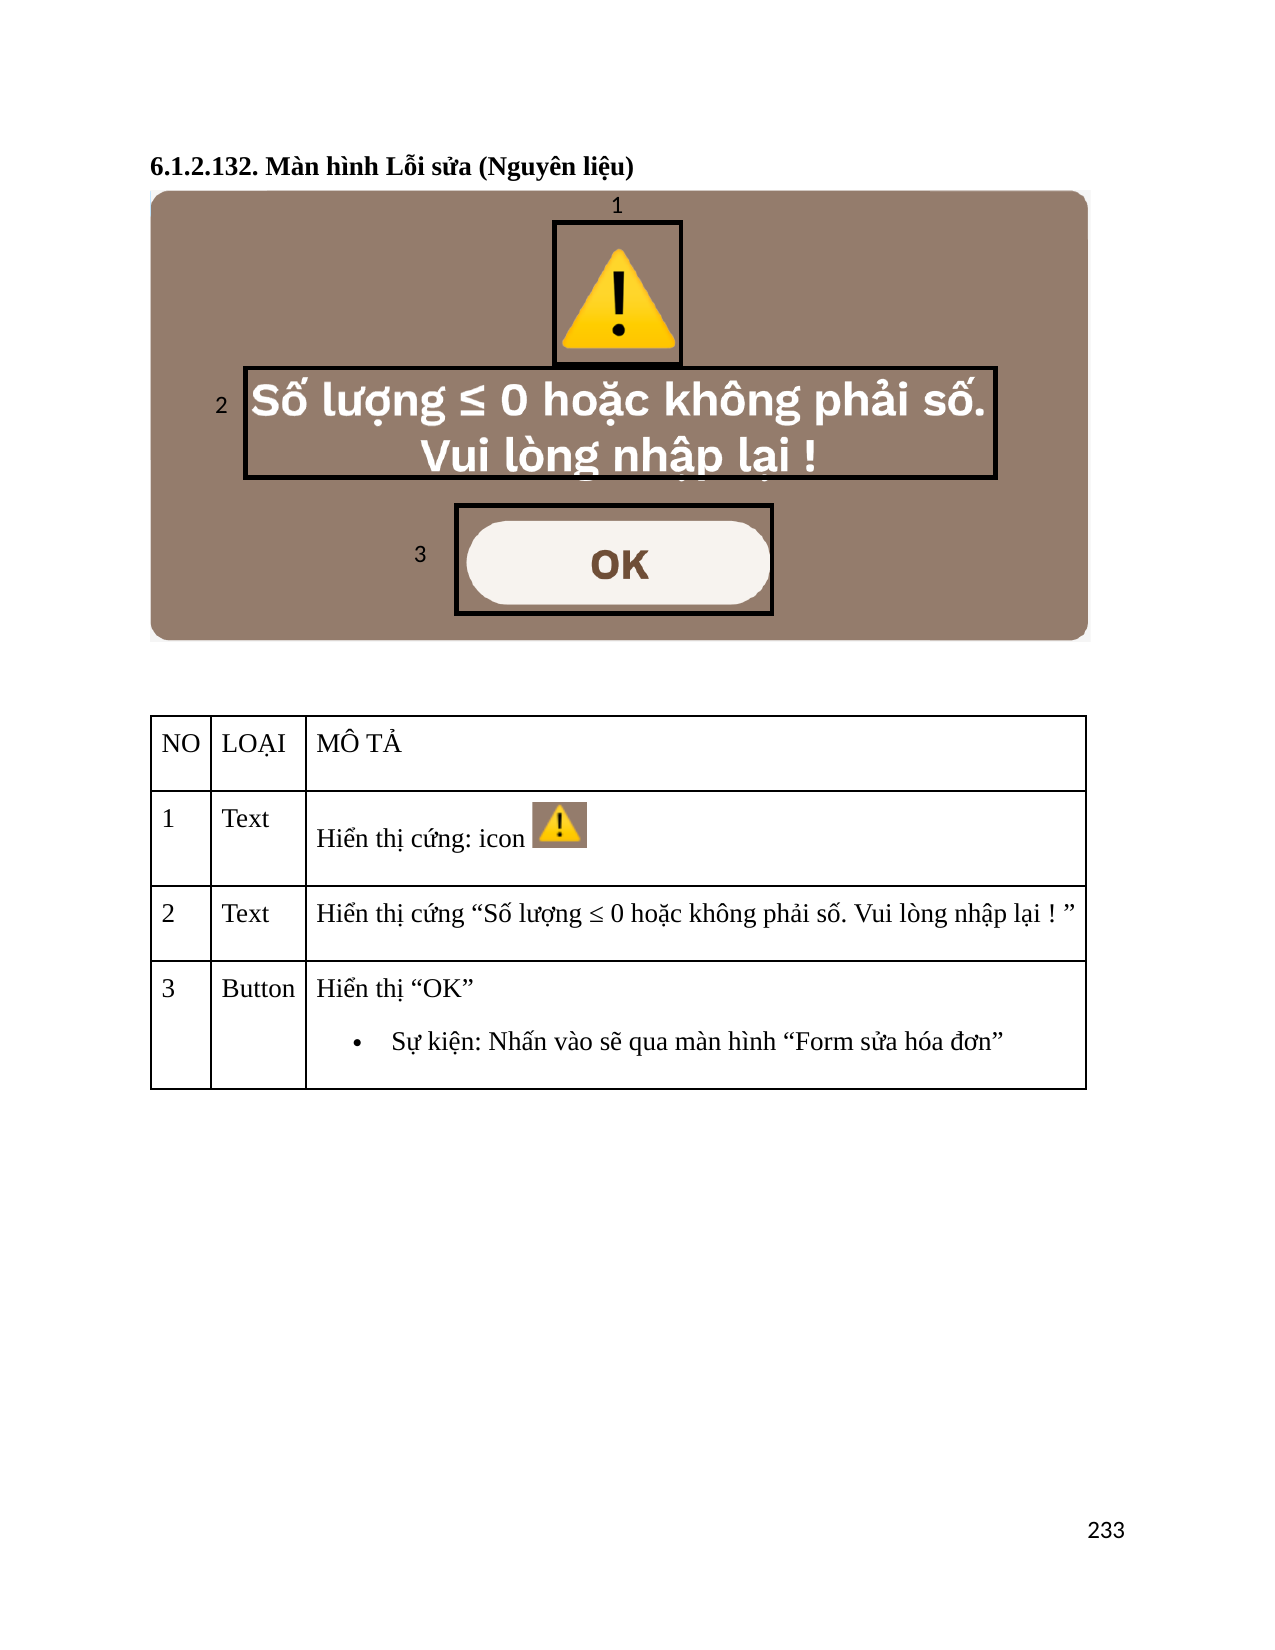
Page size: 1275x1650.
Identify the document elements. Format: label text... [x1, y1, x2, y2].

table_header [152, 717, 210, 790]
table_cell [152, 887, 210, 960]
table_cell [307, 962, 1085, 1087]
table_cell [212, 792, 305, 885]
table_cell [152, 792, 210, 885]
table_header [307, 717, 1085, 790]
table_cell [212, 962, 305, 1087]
picture [150, 190, 1091, 642]
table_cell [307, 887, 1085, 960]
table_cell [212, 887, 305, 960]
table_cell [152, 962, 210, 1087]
picture [532, 802, 587, 848]
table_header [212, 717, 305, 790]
subtitle 6.1.2.132. Màn hình Lỗi sửa (Nguyên liệu) [150, 150, 1125, 181]
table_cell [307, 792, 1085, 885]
